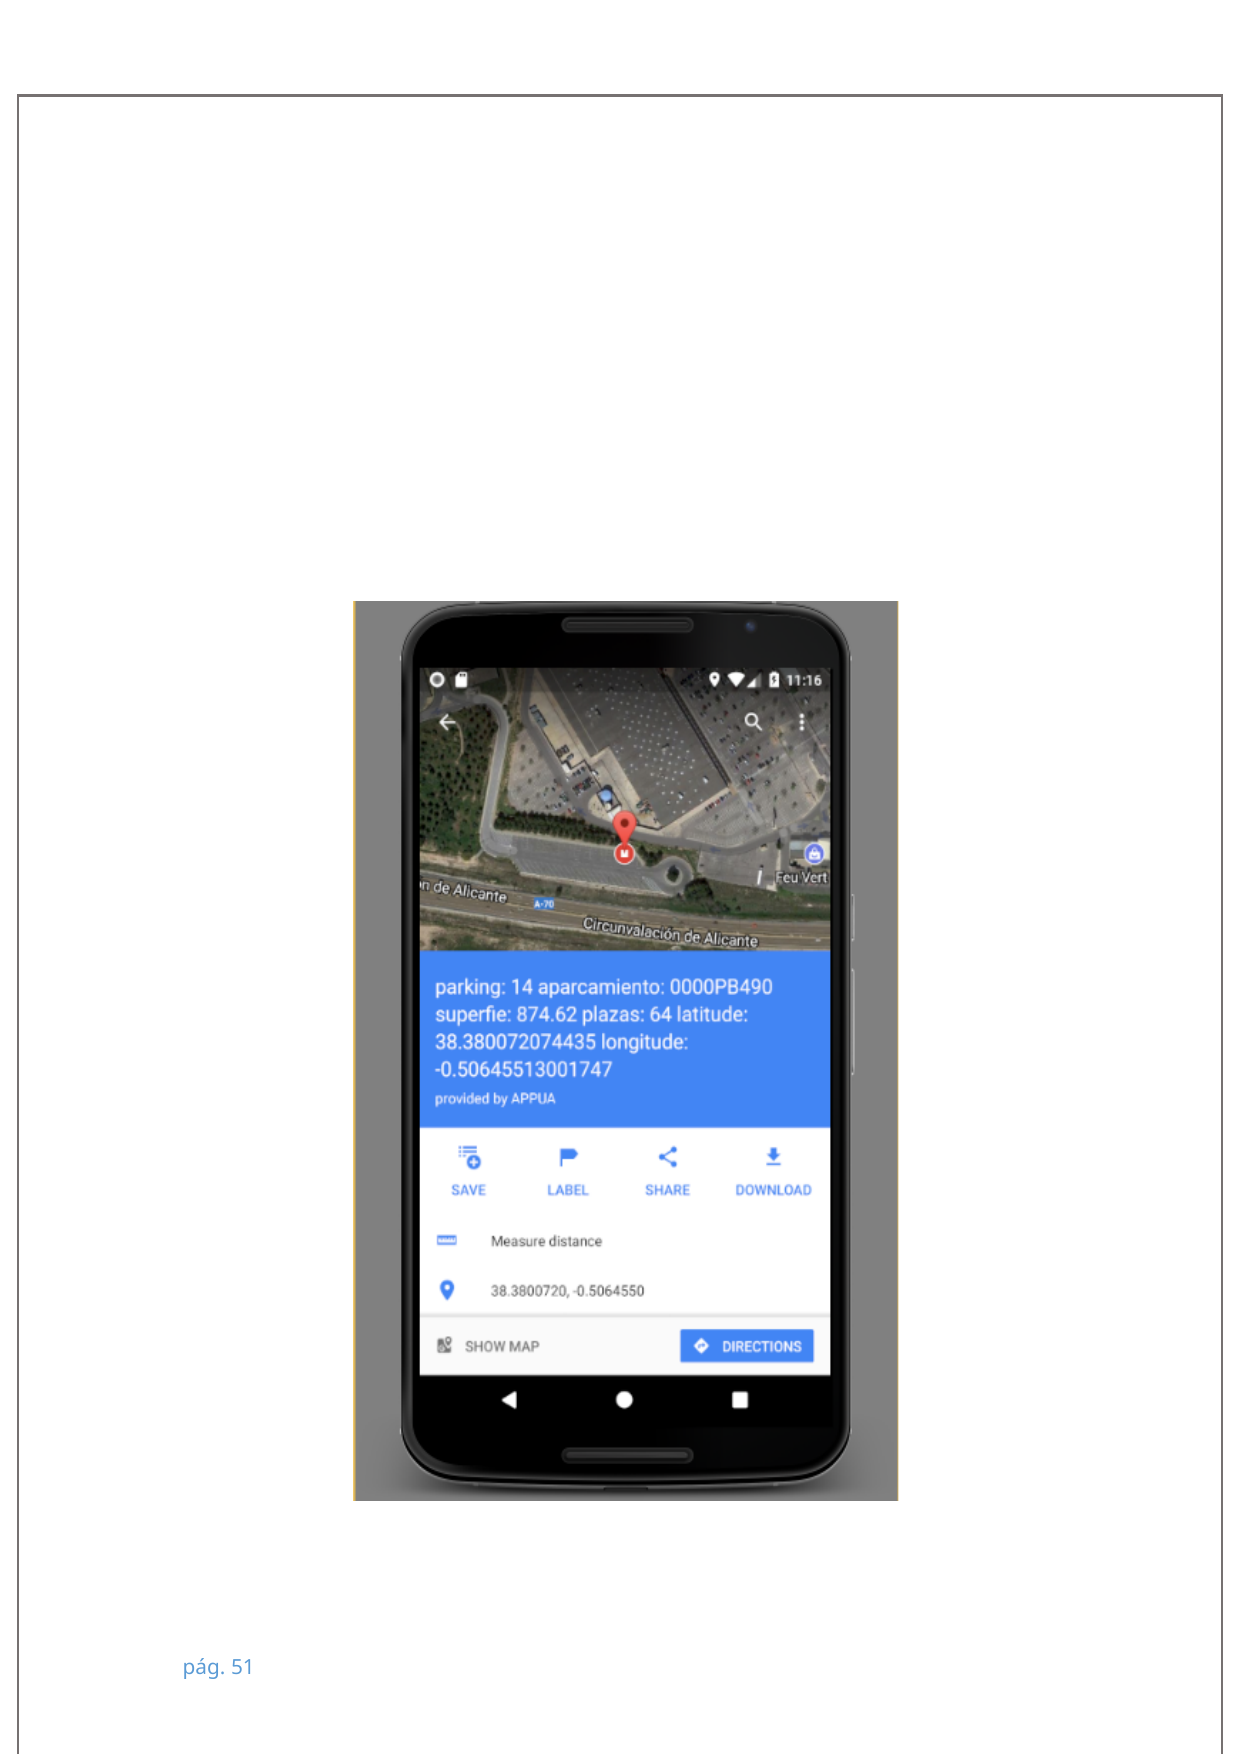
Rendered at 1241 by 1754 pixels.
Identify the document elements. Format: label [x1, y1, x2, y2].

picture [353, 601, 899, 1501]
